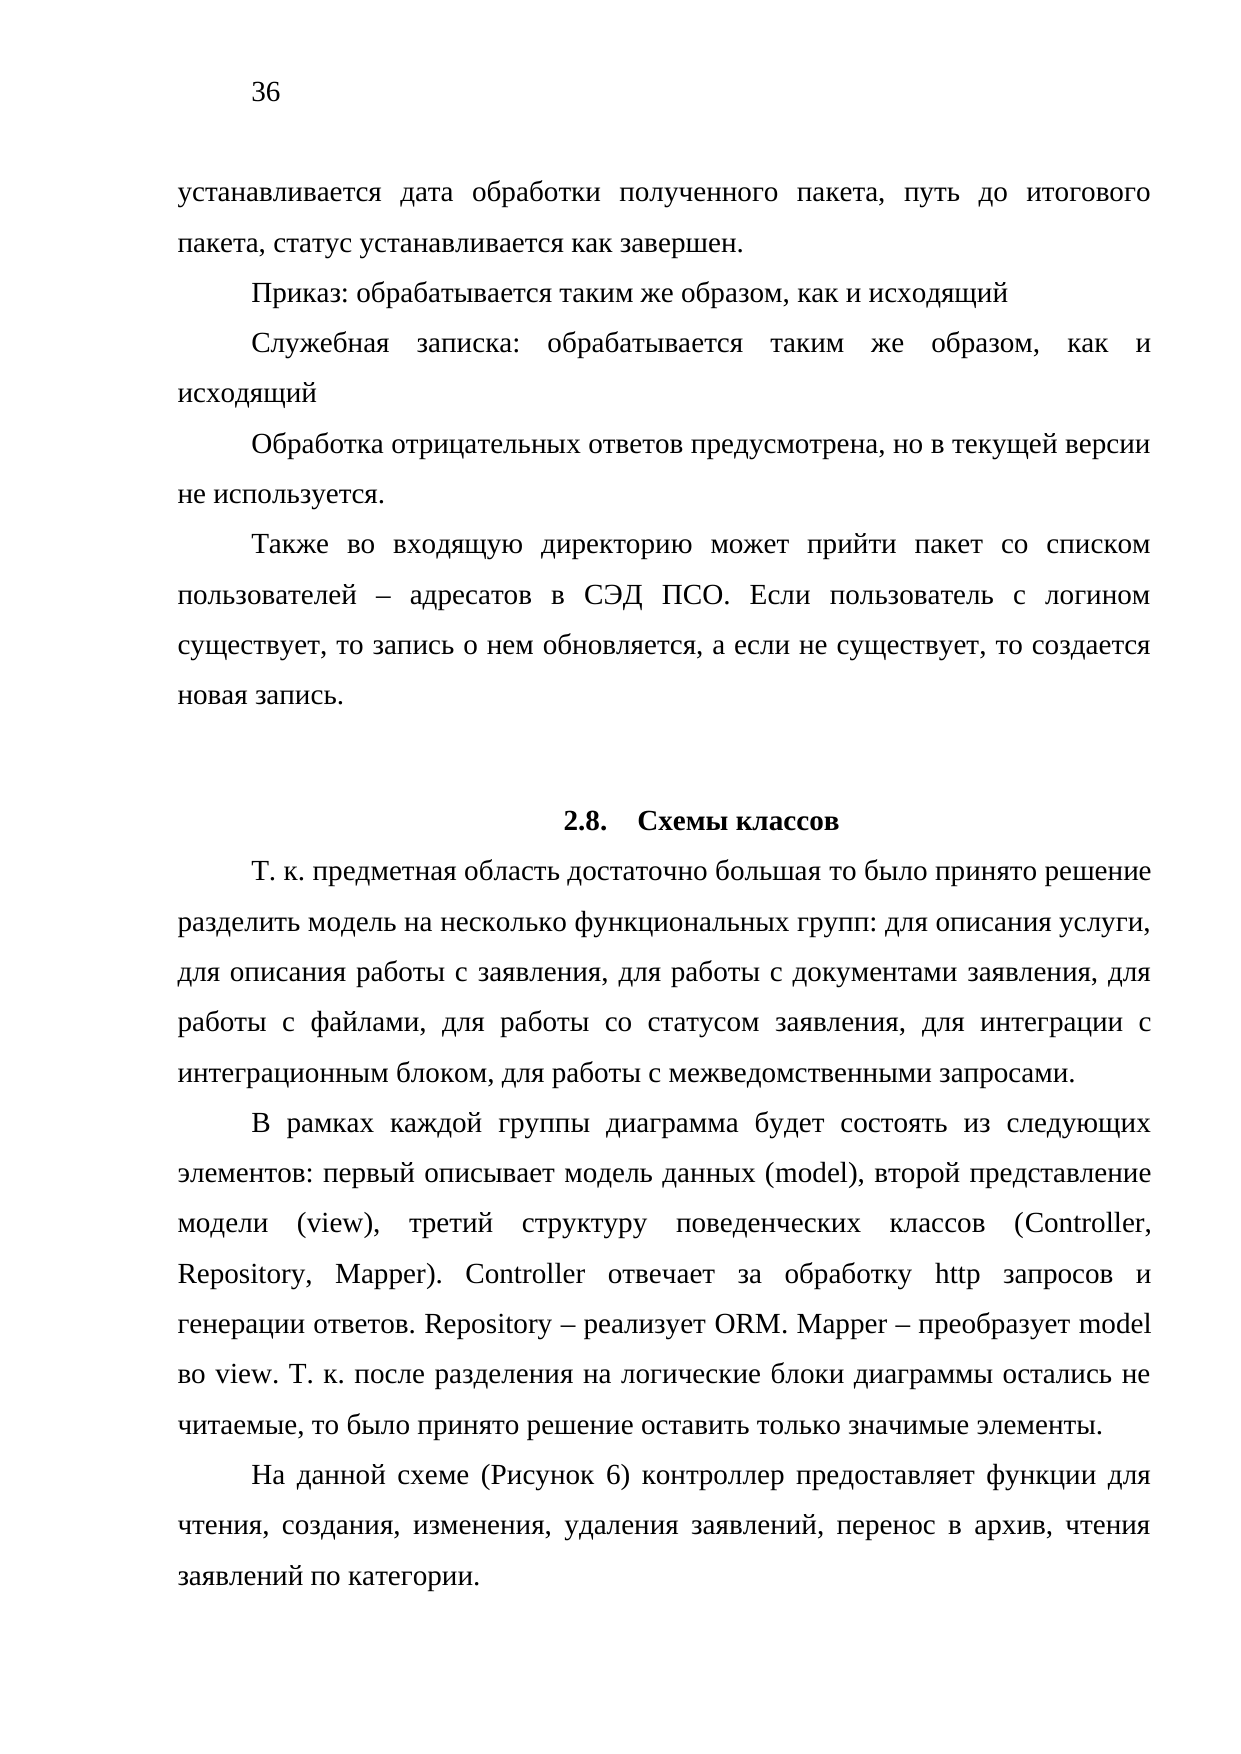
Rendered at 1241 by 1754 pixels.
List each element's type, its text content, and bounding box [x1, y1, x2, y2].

text Также во входящую директорию может прийти пакет со списком пользователей – адресатов в СЭД ПСО. Если пользователь с логином существует, то запись о нем обновляется, а если не существует, то создается новая запись. [177, 527, 1152, 711]
list Схемы классов [177, 803, 1152, 837]
text Т. к. предметная область достаточно большая то было принято решение разделить модель на несколько функциональных групп: для описания услуги, для описания работы с заявления, для работы с документами заявления, для работы с файлами, для работы со статусом заявления, для интеграции с интеграционным блоком, для работы с межведомственными запросами. [177, 853, 1152, 1088]
text Обработка отрицательных ответов предусмотрена, но в текущей версии не используется. [177, 426, 1152, 510]
text Служебная записка: обрабатывается таким же образом, как и исходящий [177, 325, 1152, 409]
text В рамках каждой группы диаграмма будет состоять из следующих элементов: первый описывает модель данных (model), второй представление модели (view), третий структуру поведенческих классов (Controller, Repository, Mapper). Controller отвечает за обработку http запросов и генерации ответов. Repository – реализует ORM. Mapper – преобразует model во view. Т. к. после разделения на логические блоки диаграммы остались не читаемые, то было принято решение оставить только значимые элементы. [177, 1105, 1152, 1440]
text На данной схеме (Рисунок 6) контроллер предоставляет функции для чтения, создания, изменения, удаления заявлений, перенос в архив, чтения заявлений по категории. [177, 1457, 1152, 1591]
text Приказ: обрабатывается таким же образом, как и исходящий [177, 275, 1152, 308]
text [177, 174, 1152, 258]
